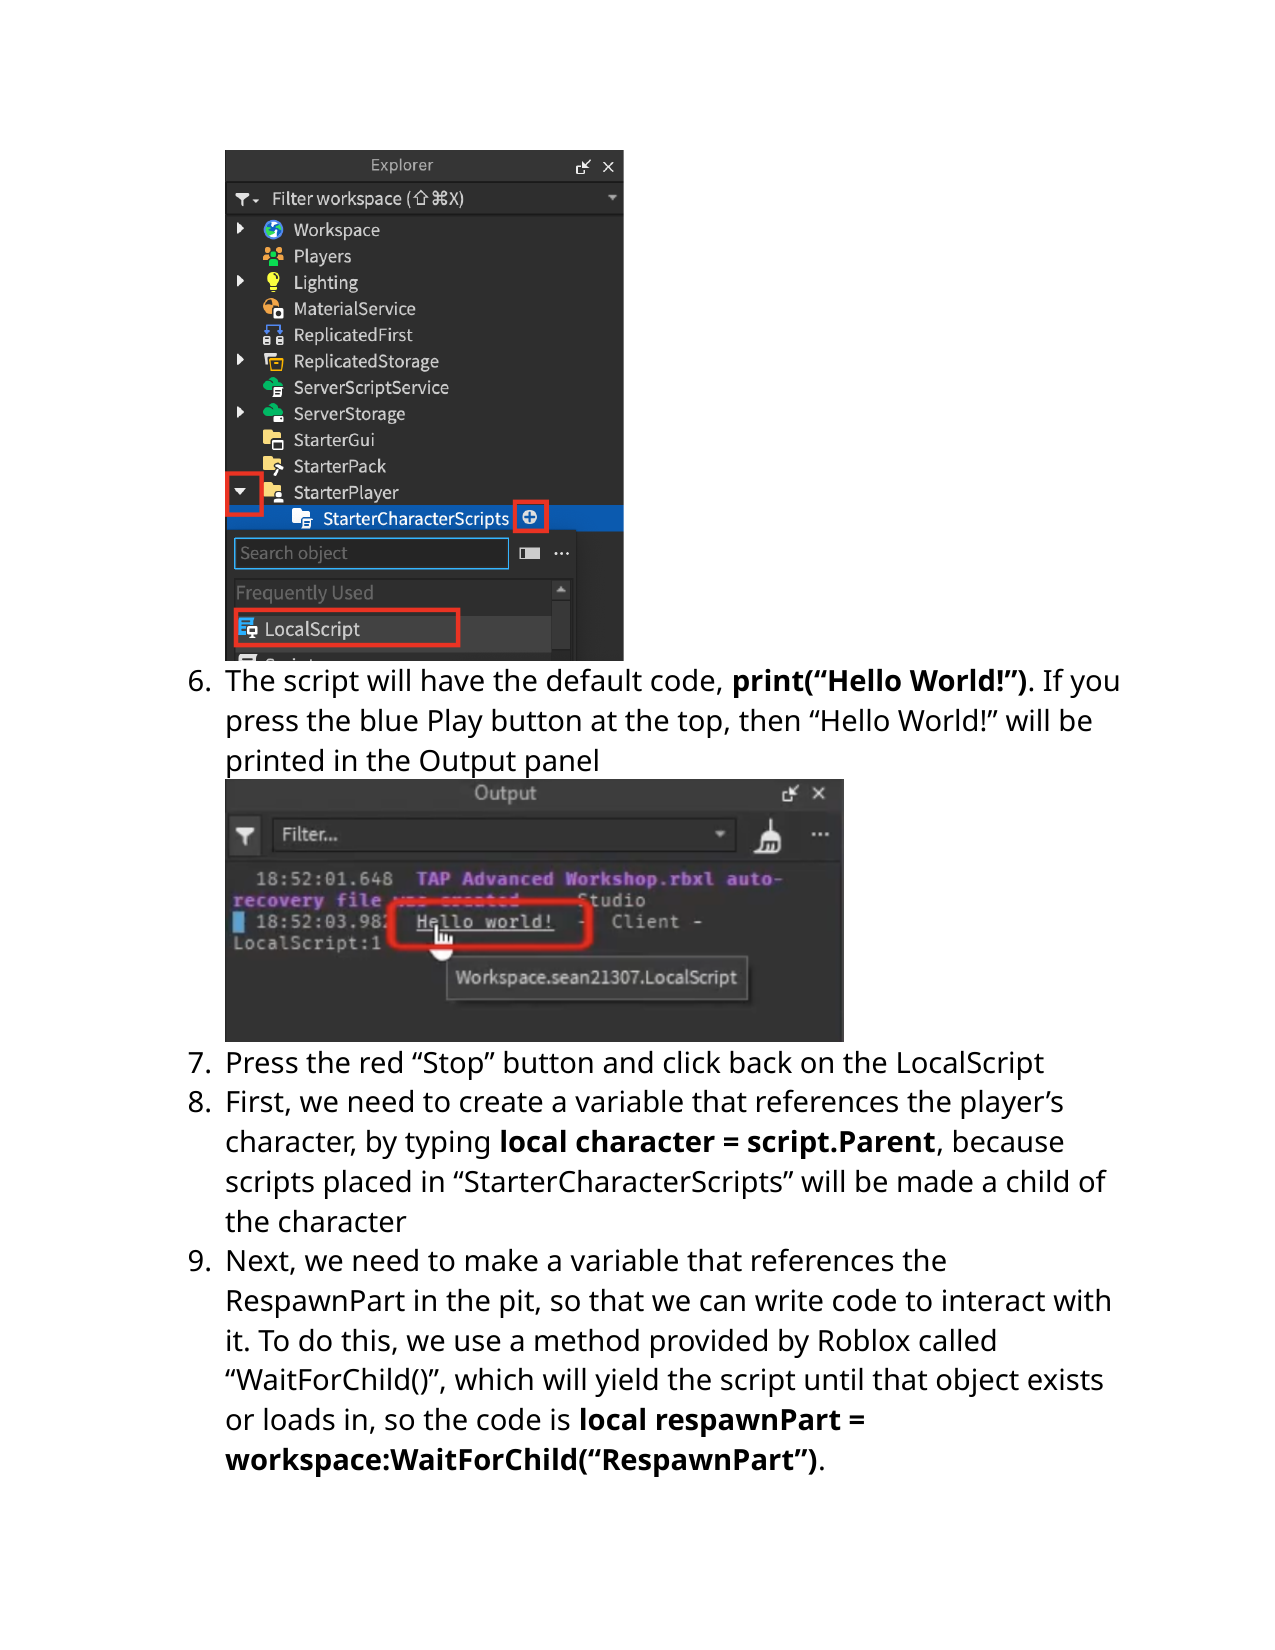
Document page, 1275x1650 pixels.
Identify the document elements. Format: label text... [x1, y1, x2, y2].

list First, we need to create a variable that references the player’s character, by typing local character = script.Parent, because scripts placed in “StarterCharacterScripts” will be made a child of the character [187, 1082, 1125, 1241]
picture [225, 150, 624, 661]
list The script will have the default code, print(“Hello World!”). If you press the blue Play button at the top, then “Hello World!” will be printed in the Output panel [187, 661, 1125, 779]
list Press the red “Stop” button and click back on the LocalScript [187, 1042, 1125, 1082]
list Next, we need to make a variable that references the RespawnPart in the pit, so that we can write code to interact with it. To do this, we use a method provided by Roblox called “WaitForChild()”, which will yield the script until that object exists or loads in, so the code is local respawnPart = workspace:WaitForChild(“RespawnPart”). [187, 1241, 1125, 1479]
picture [225, 779, 844, 1042]
